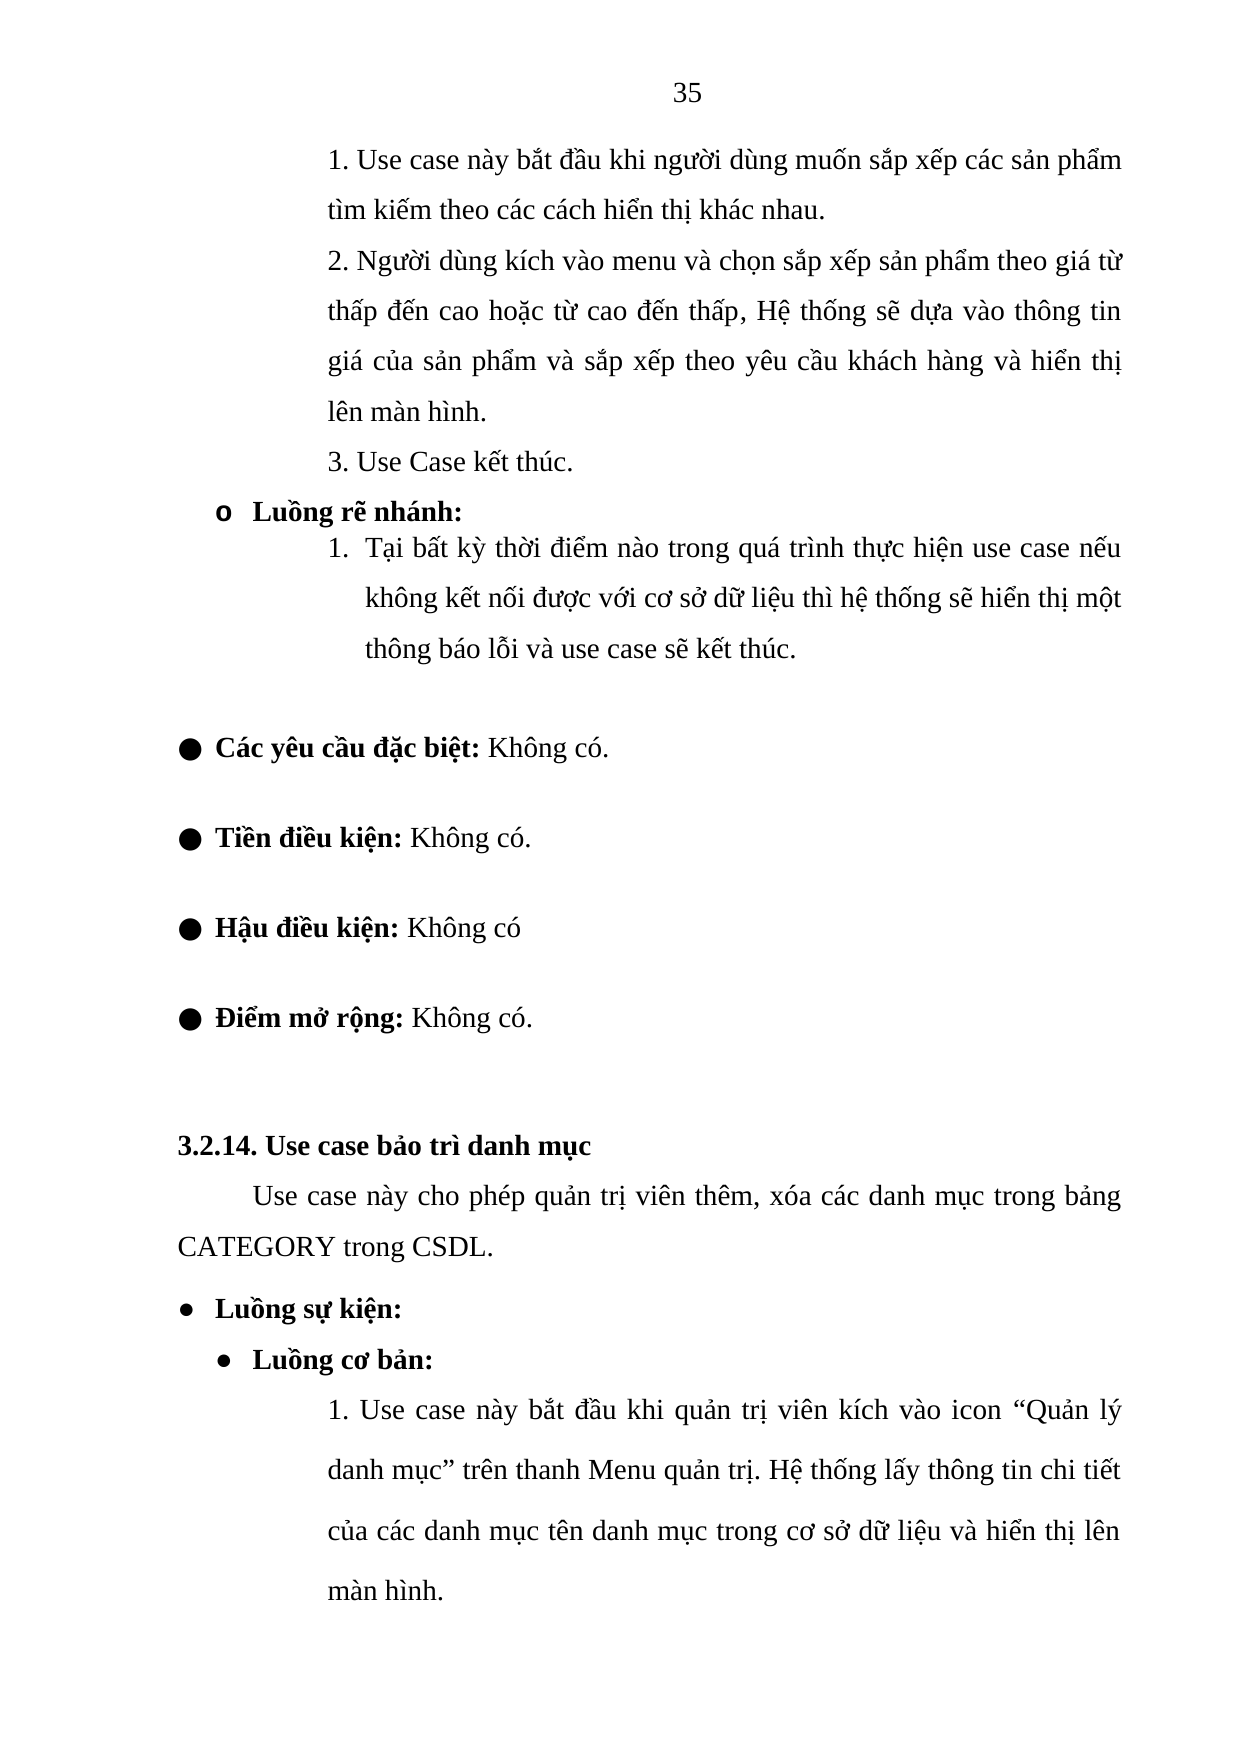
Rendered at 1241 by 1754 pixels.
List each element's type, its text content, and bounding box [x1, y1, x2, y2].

text 2. Người dùng kích vào menu và chọn sắp xếp sản phẩm theo giá từ thấp đến cao hoặc từ cao đến thấp, Hệ thống sẽ dựa vào thông tin giá của sản phẩm và sắp xếp theo yêu cầu khách hàng và hiển thị lên màn hình. [327, 243, 1122, 427]
list Luồng sự kiện: [177, 1291, 1122, 1325]
subtitle 3.2.14. Use case bảo trì danh mục [177, 1128, 1122, 1162]
text 3. Use Case kết thúc. [252, 444, 1122, 477]
list Hậu điều kiện: Không có [177, 894, 1122, 954]
list Tại bất kỳ thời điểm nào trong quá trình thực hiện use case nếu không kết nối được với cơ sở dữ liệu thì hệ thống sẽ hiển thị một thông báo lỗi và use case sẽ kết thúc. [327, 530, 1122, 664]
text 1. Use case này bắt đầu khi quản trị viên kích vào icon “Quản lý danh mục” trên thanh Menu quản trị. Hệ thống lấy thông tin chi tiết của các danh mục tên danh mục trong cơ sở dữ liệu và hiển thị lên màn hình. [327, 1392, 1122, 1607]
list Luồng rẽ nhánh: [215, 494, 1122, 530]
text 1. Use case này bắt đầu khi người dùng muốn sắp xếp các sản phẩm tìm kiếm theo các cách hiển thị khác nhau. [327, 142, 1122, 226]
list Điểm mở rộng: Không có. [177, 984, 1122, 1044]
list Tiền điều kiện: Không có. [177, 804, 1122, 864]
list Luồng cơ bản: [215, 1342, 1122, 1375]
list Các yêu cầu đặc biệt: Không có. [177, 715, 1122, 774]
text Use case này cho phép quản trị viên thêm, xóa các danh mục trong bảng CATEGORY trong CSDL. [177, 1178, 1122, 1262]
